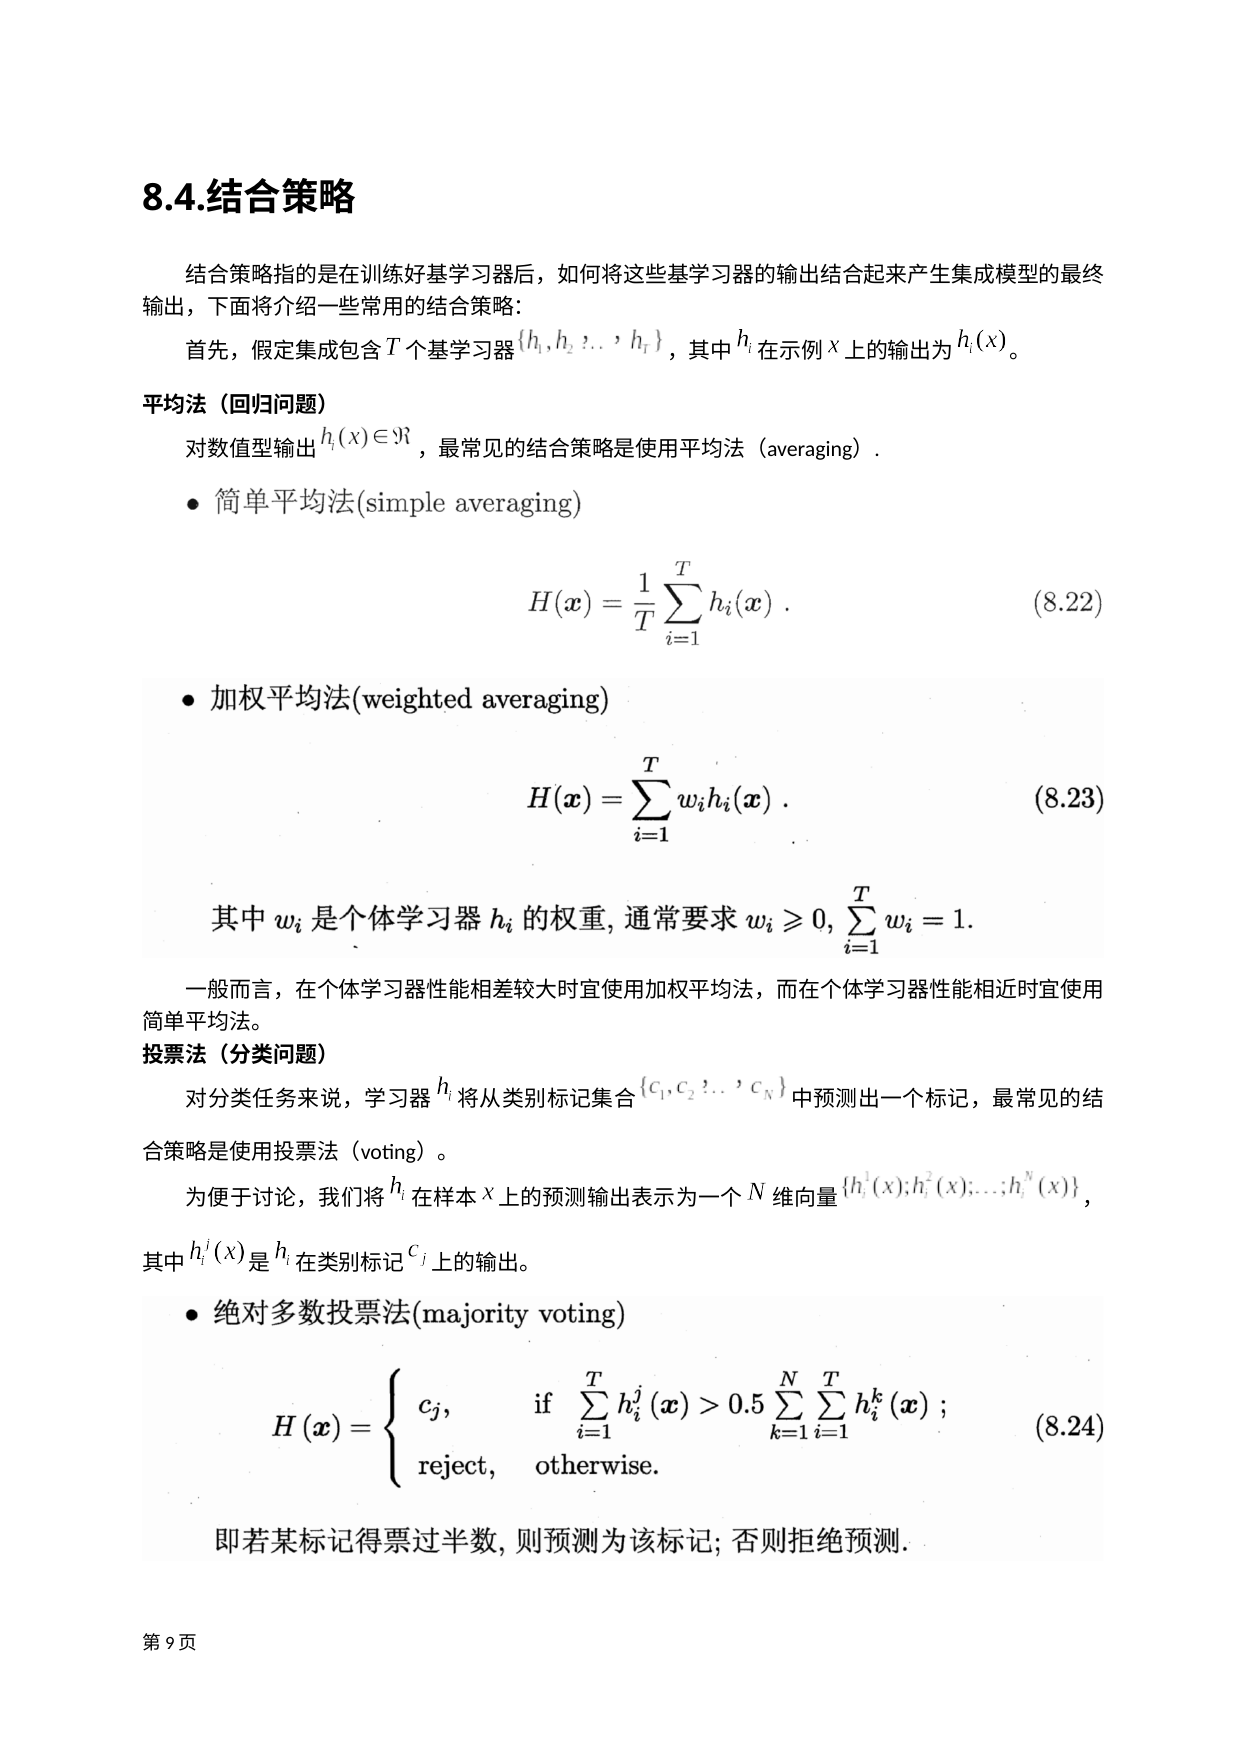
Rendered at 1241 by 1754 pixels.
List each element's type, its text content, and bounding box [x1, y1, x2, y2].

text 首先，假定集成包含个基学习器，其中在示例上的输出为。 [142, 321, 1104, 386]
picture [141, 483, 1103, 649]
picture [141, 678, 1104, 958]
text 对分类任务来说，学习器将从类别标记集合中预测出一个标记，最常见的结合策略是使用投票法（voting）。 [142, 1069, 1104, 1166]
text 一般而言，在个体学习器性能相差较大时宜使用加权平均法，而在个体学习器性能相近时宜使用简单平均法。 [142, 971, 1104, 1036]
text 平均法（回归问题） [142, 386, 1104, 419]
text 结合策略指的是在训练好基学习器后，如何将这些基学习器的输出结合起来产生集成模型的最终输出，下面将介绍一些常用的结合策略： [142, 256, 1104, 321]
text 投票法（分类问题） [142, 1036, 1104, 1069]
text 对数值型输出，最常见的结合策略是使用平均法（averaging）. [142, 419, 1104, 484]
subtitle 8.4.结合策略 [142, 162, 1104, 227]
picture [141, 1296, 1104, 1561]
text 为便于讨论，我们将在样本上的预测输出表示为一个维向量，其中是在类别标记上的输出。 [142, 1166, 1104, 1296]
